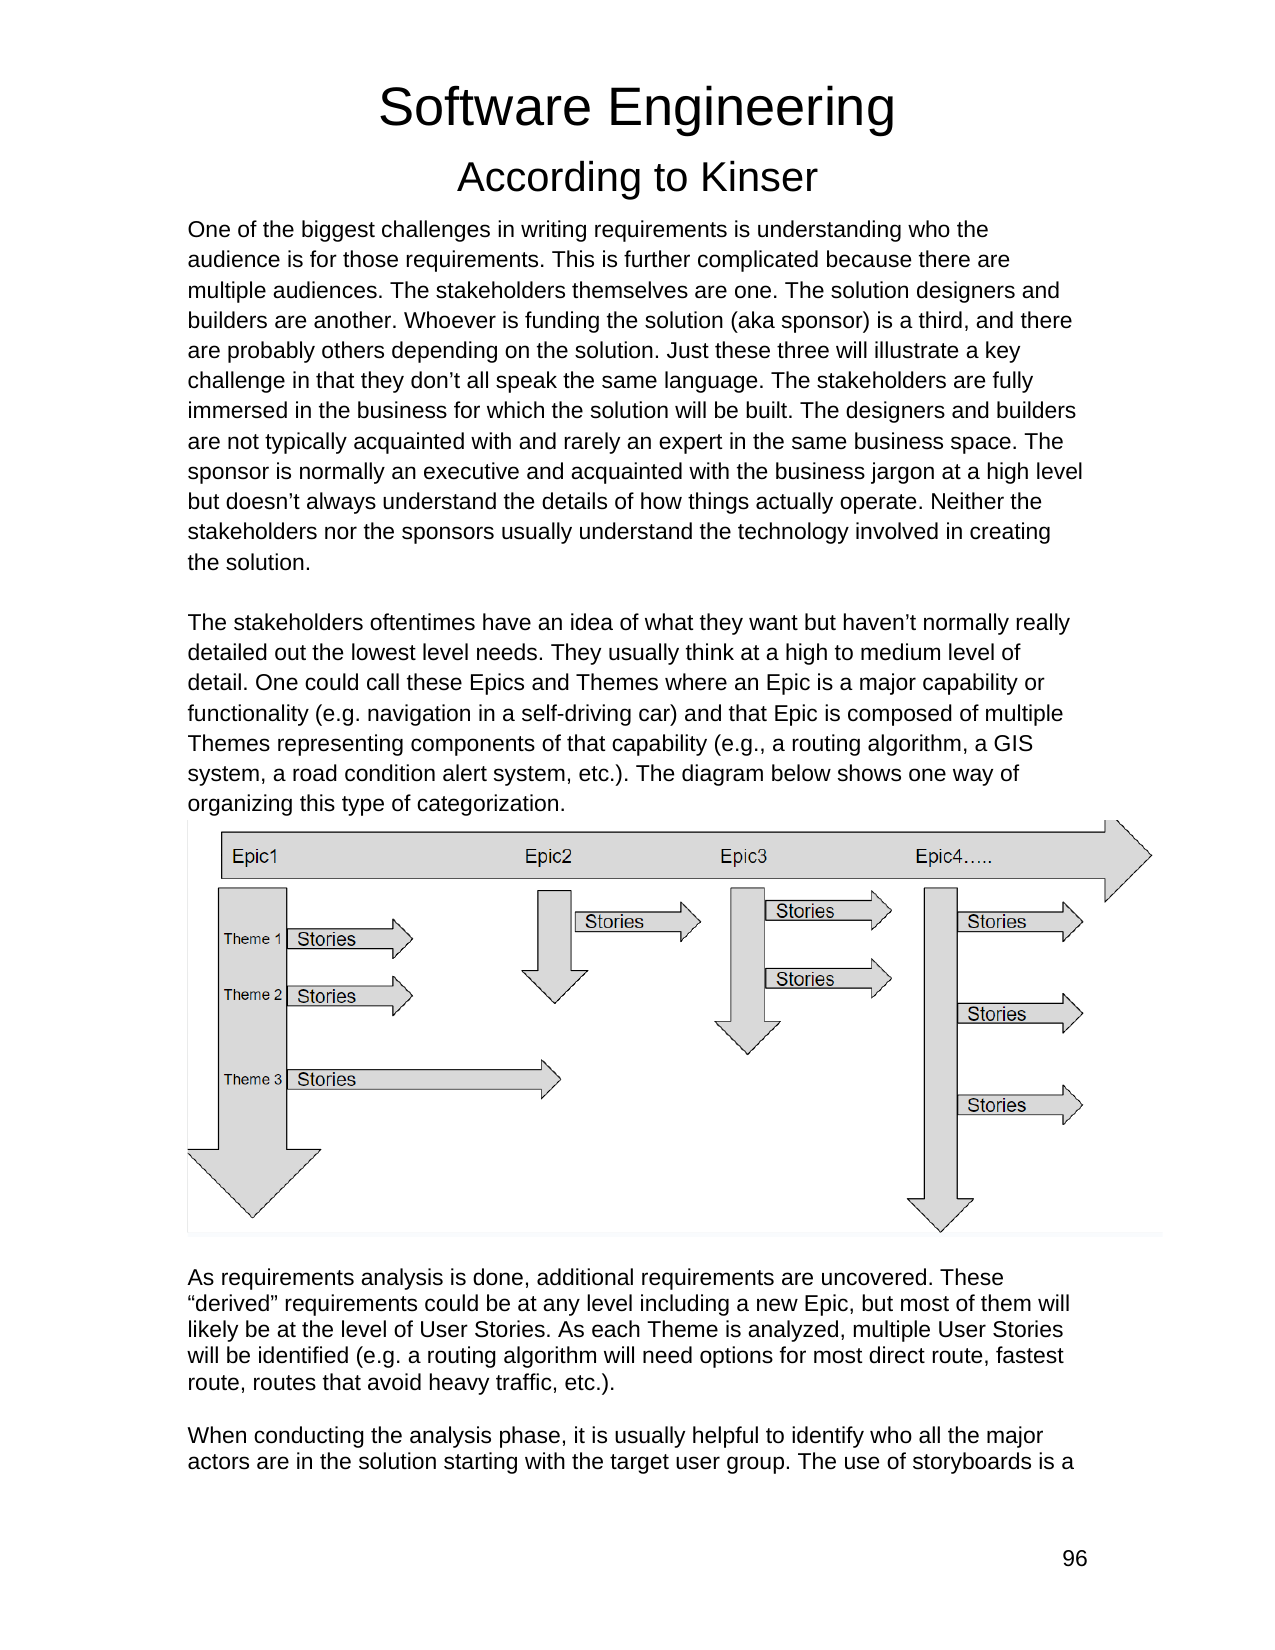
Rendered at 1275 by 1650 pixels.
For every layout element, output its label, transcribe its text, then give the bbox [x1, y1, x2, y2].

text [187, 1422, 1087, 1474]
text As requirements analysis is done, additional requirements are uncovered. These “derived” requirements could be at any level including a new Epic, but most of them will likely be at the level of User Stories. As each Theme is analyzed, multiple User Stories will be identified (e.g. a routing algorithm will need options for most direct route, fastest route, routes that avoid heavy traffic, etc.). [187, 1263, 1087, 1395]
picture [187, 820, 1163, 1237]
text The stakeholders oftentimes have an idea of what they want but haven’t normally really detailed out the lowest level needs. They usually think at a high to medium level of detail. One could call these Epics and Themes where an Epic is a major capability or functionality (e.g. navigation in a self-driving car) and that Epic is composed of multiple Themes representing components of that capability (e.g., a routing algorithm, a GIS system, a road condition alert system, etc.). The diagram below shows one way of organizing this type of categorization. [187, 609, 1087, 817]
text One of the biggest challenges in writing requirements is understanding who the audience is for those requirements. This is further complicated because there are multiple audiences. The stakeholders themselves are one. The solution designers and builders are another. Whoever is funding the solution (aka sponsor) is a third, and there are probably others depending on the solution. Just these three will illustrate a key challenge in that they don’t all speak the same language. The stakeholders are fully immersed in the business for which the solution will be built. The designers and builders are not typically acquainted with and rarely an expert in the same business space. The sponsor is normally an executive and acquainted with the business jargon at a high level but doesn’t always understand the details of how things actually operate. Neither the stakeholders nor the sponsors usually understand the technology involved in creating the solution. [187, 216, 1087, 575]
